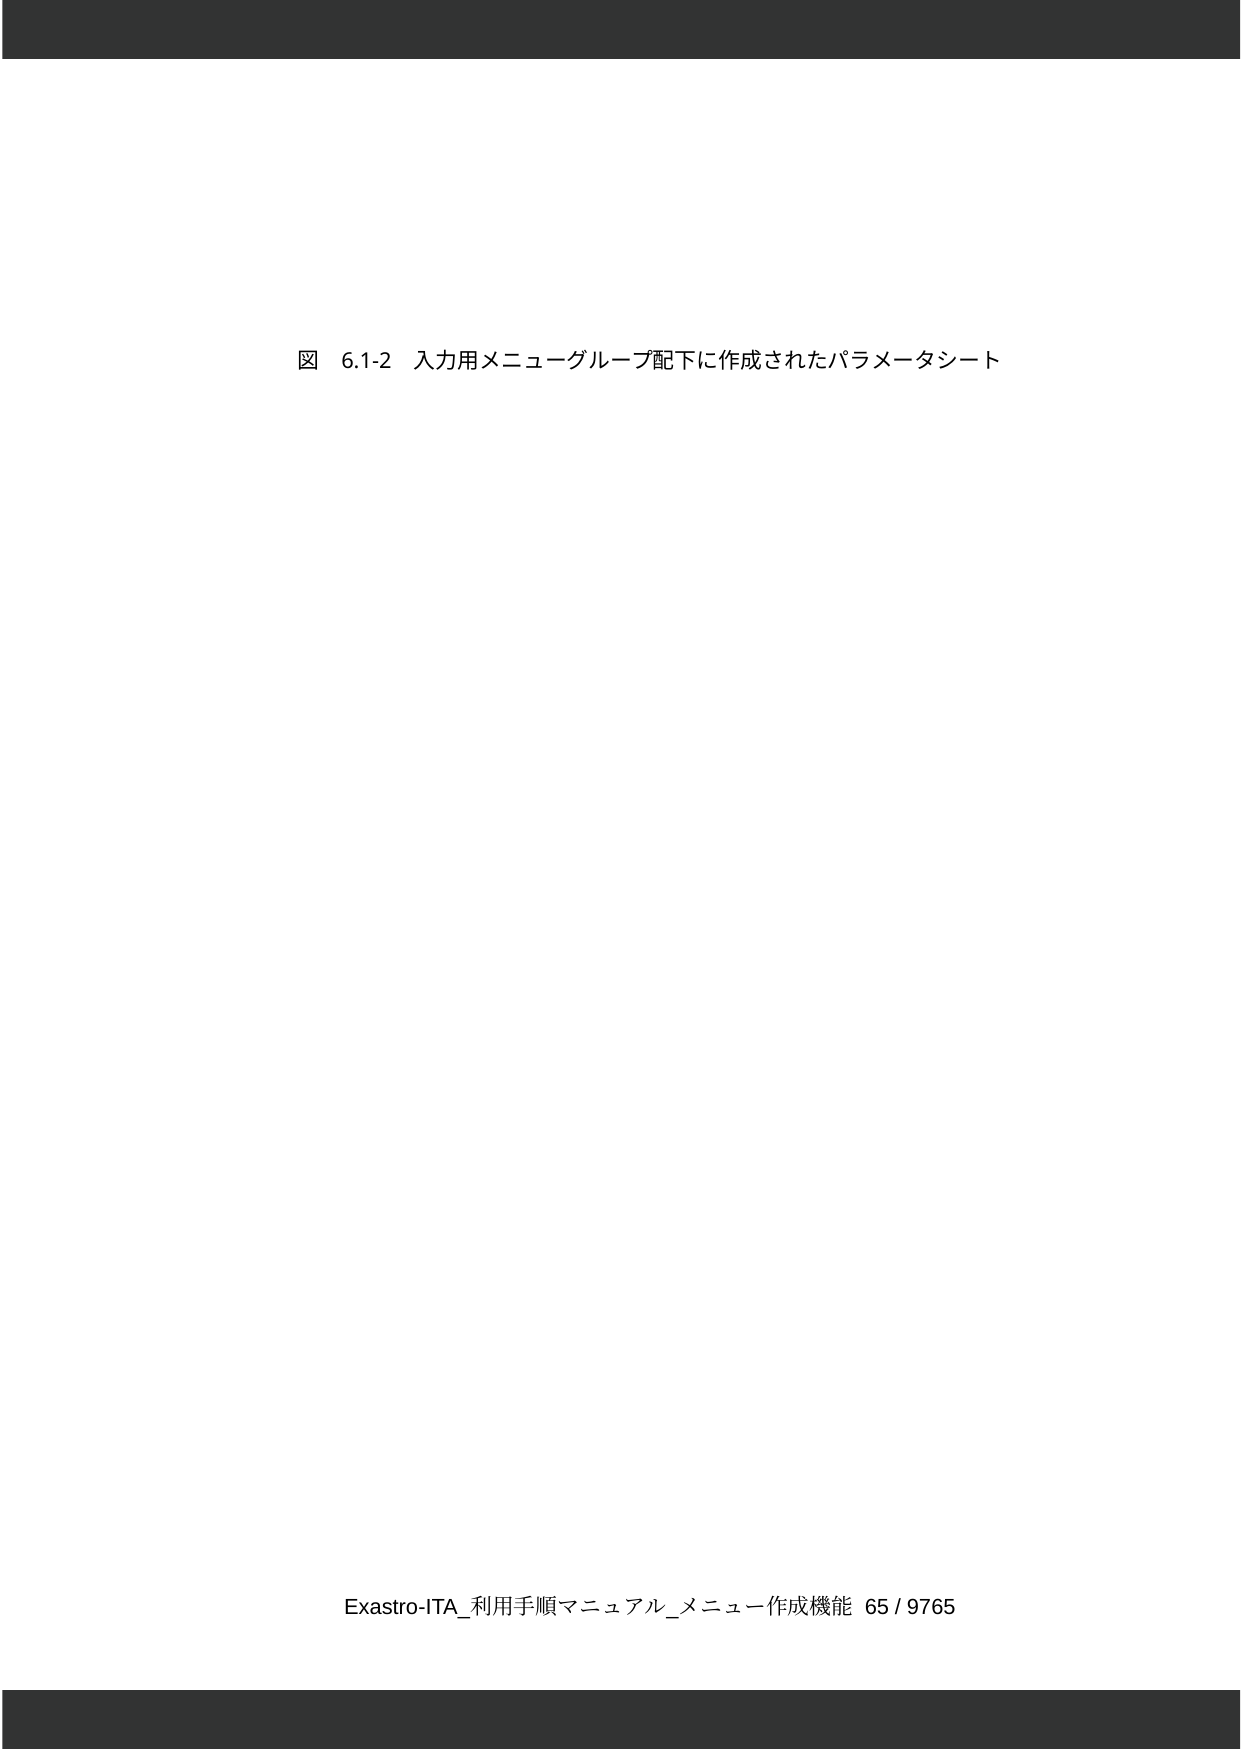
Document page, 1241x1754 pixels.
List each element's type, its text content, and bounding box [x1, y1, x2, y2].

text 図 6.1-2 入力用メニューグループ配下に作成されたパラメータシート [148, 329, 1152, 389]
picture [2, 0, 1241, 59]
picture [2, 1690, 1241, 1749]
